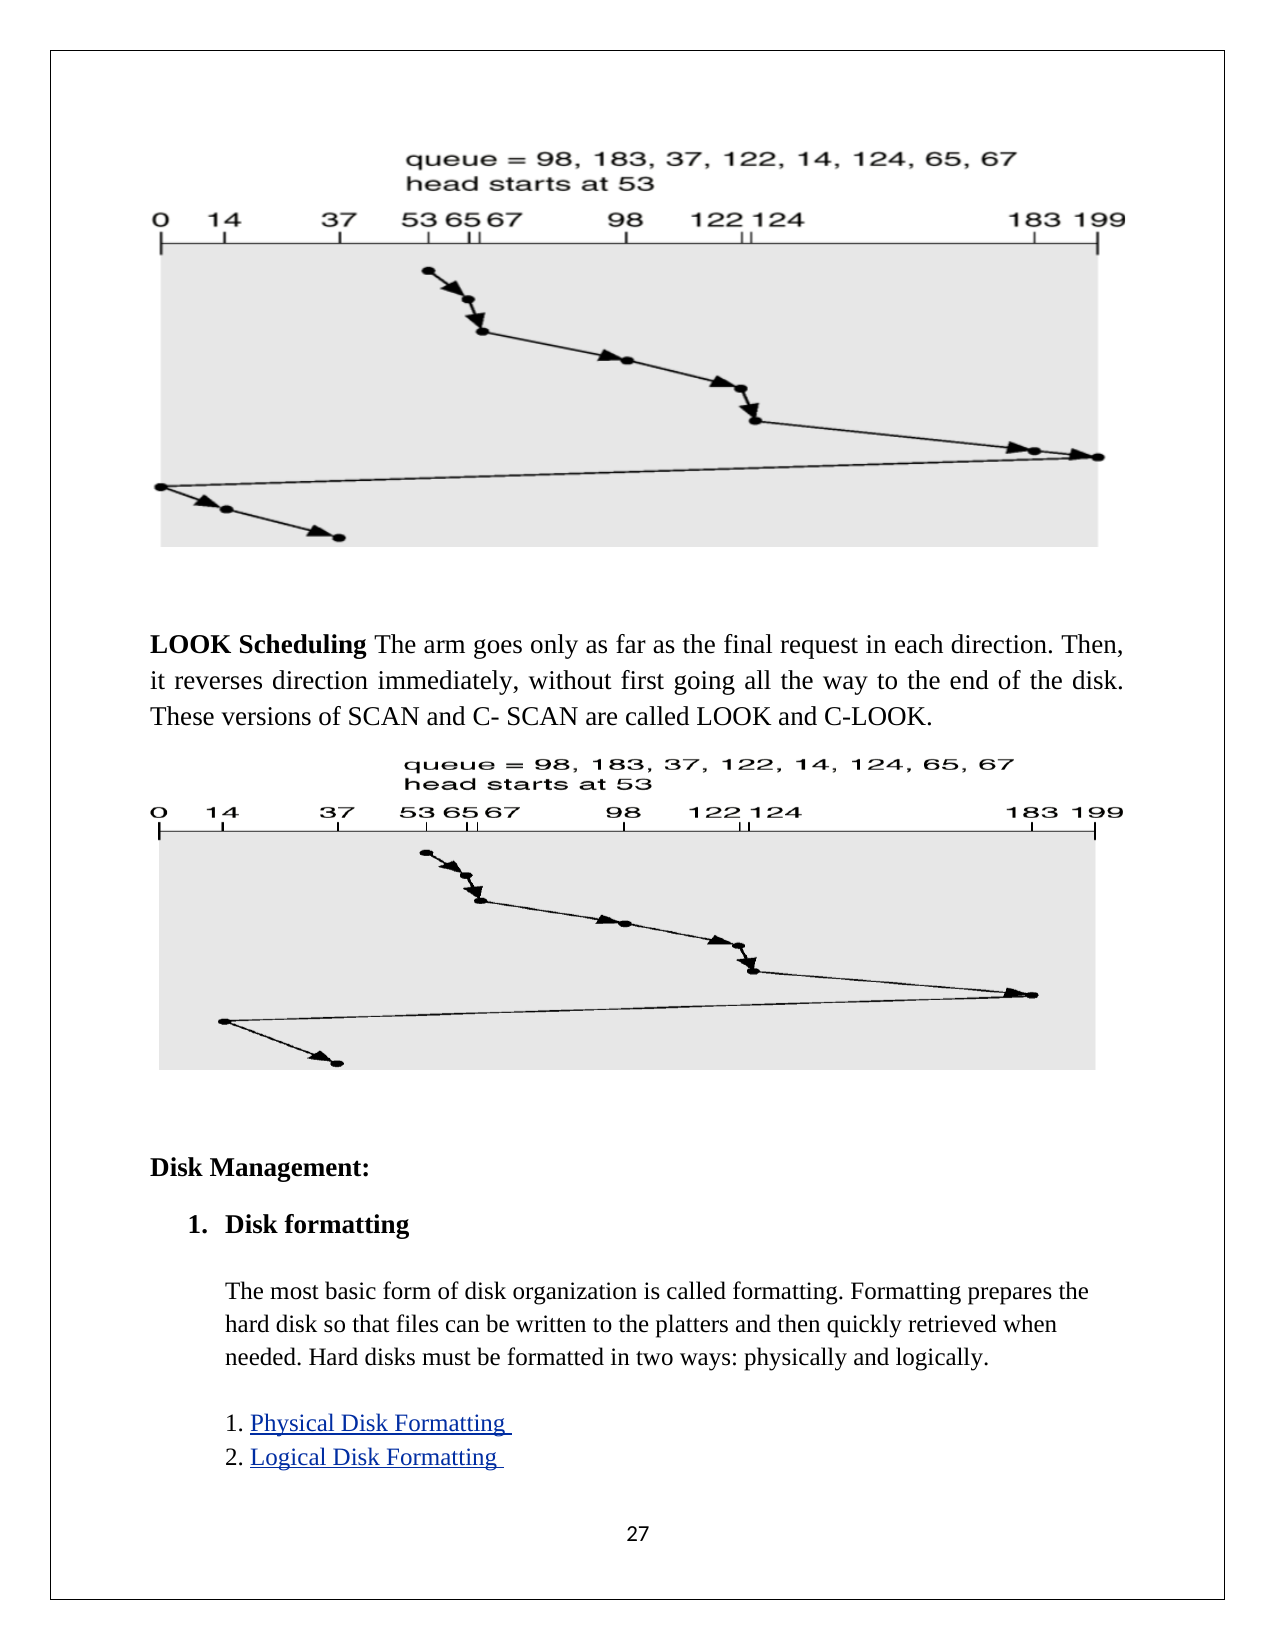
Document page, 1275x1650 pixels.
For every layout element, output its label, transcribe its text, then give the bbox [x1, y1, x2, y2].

text Disk Management: [150, 1151, 1125, 1182]
list Disk formatting [187, 1208, 1125, 1239]
text LOOK Scheduling The arm goes only as far as the final request in each direction. Then, it reverses direction immediately, without first going all the way to the end of the disk. These versions of SCAN and C- SCAN are called LOOK and C-LOOK. [150, 628, 1125, 731]
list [225, 1276, 1125, 1470]
